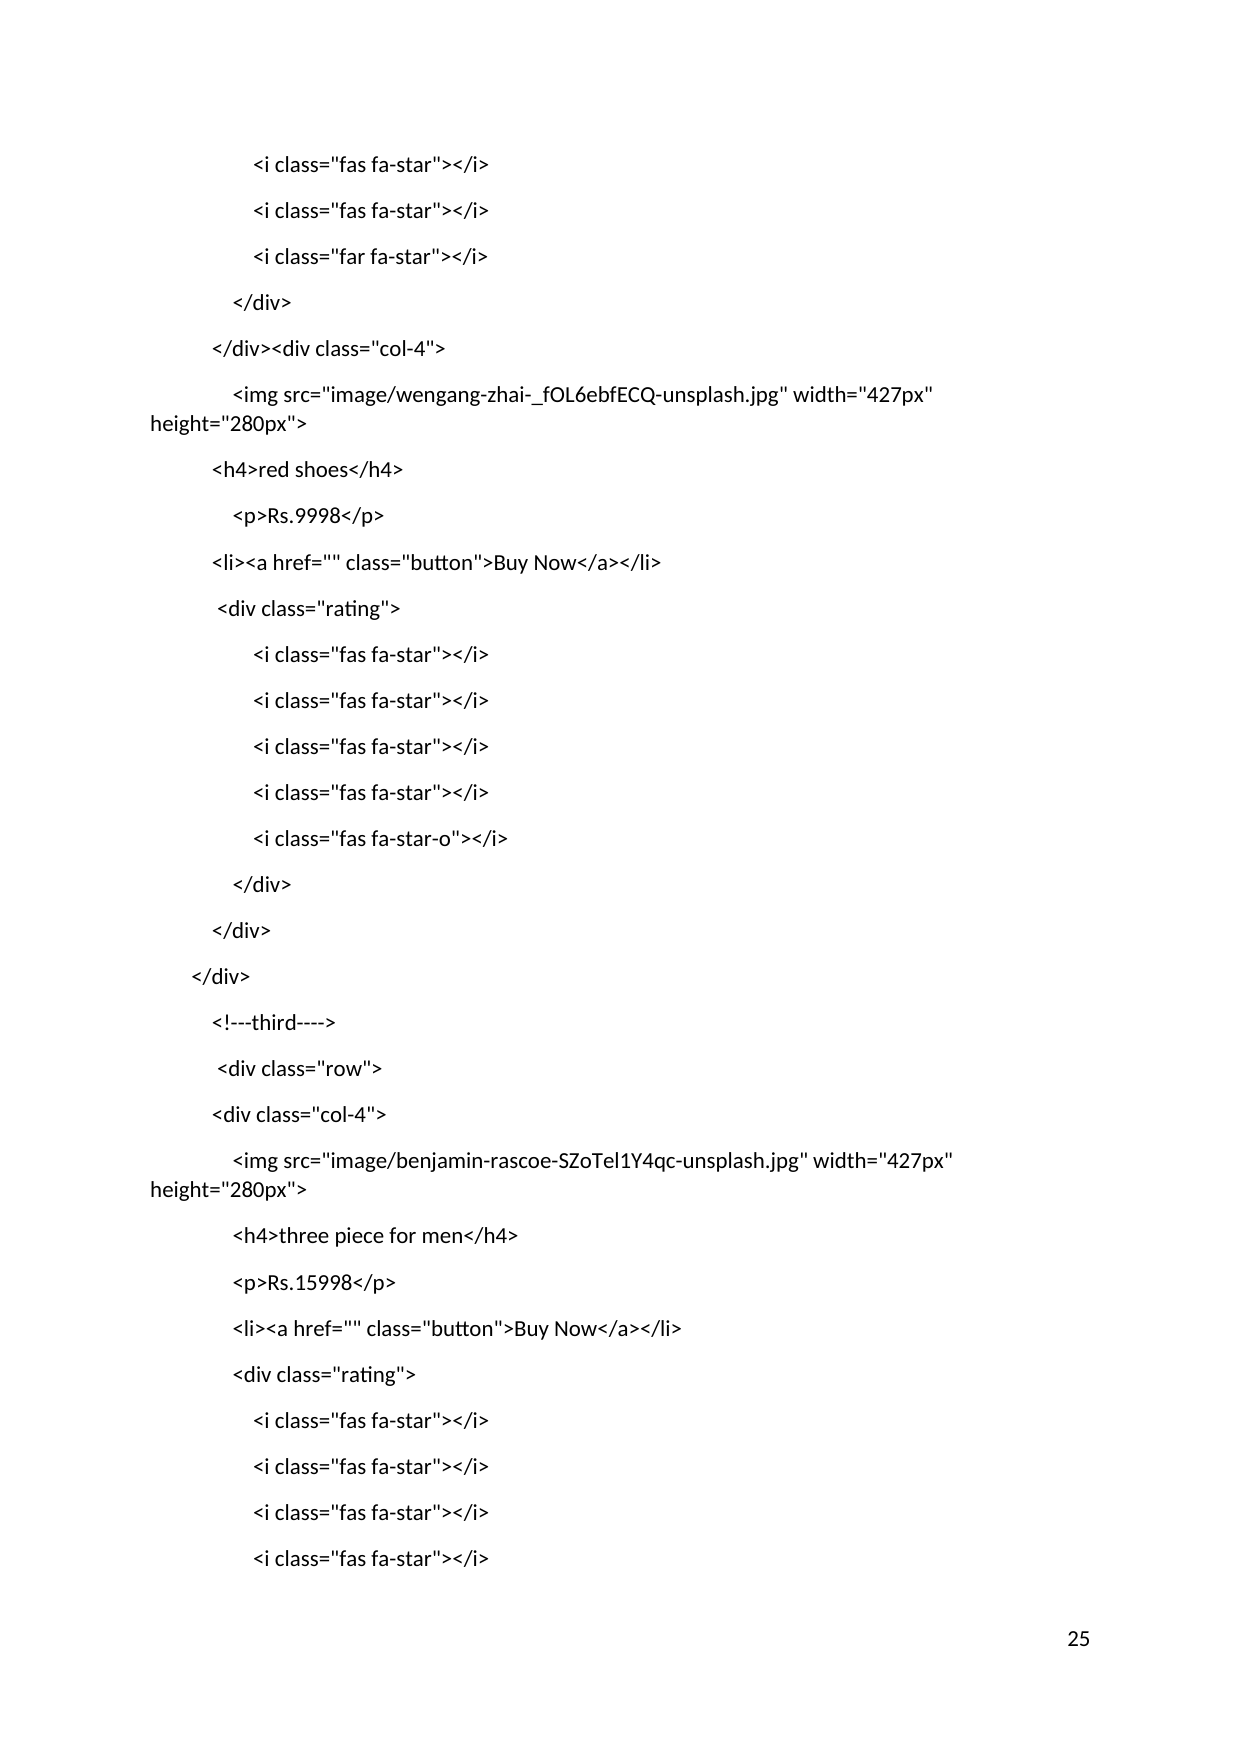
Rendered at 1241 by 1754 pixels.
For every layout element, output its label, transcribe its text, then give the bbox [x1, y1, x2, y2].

text <i class="far fa-star"></i> [150, 242, 1090, 270]
text <img src="image/benjamin-rascoe-SZoTel1Y4qc-unsplash.jpg" width="427px" height="280px"> [150, 1146, 1090, 1204]
text <i class="fas fa-star"></i> [150, 1406, 1090, 1434]
text <!---third----> [150, 1008, 1090, 1036]
text <img src="image/wengang-zhai-_fOL6ebfECQ-unsplash.jpg" width="427px" height="280px"> [150, 380, 1090, 438]
text <i class="fas fa-star"></i> [150, 640, 1090, 668]
text <li><a href="" class="button">Buy Now</a></li> [150, 548, 1090, 576]
text </div> [150, 916, 1090, 944]
text <i class="fas fa-star"></i> [150, 732, 1090, 760]
text <div class="rating"> [150, 1360, 1090, 1388]
text <i class="fas fa-star-o"></i> [150, 824, 1090, 852]
text <i class="fas fa-star"></i> [150, 1544, 1090, 1572]
text <h4>red shoes</h4> [150, 456, 1090, 484]
text <i class="fas fa-star"></i> [150, 1452, 1090, 1480]
text </div> [150, 288, 1090, 316]
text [150, 150, 1090, 178]
text <h4>three piece for men</h4> [150, 1222, 1090, 1250]
text <p>Rs.15998</p> [150, 1268, 1090, 1296]
text </div> [150, 870, 1090, 898]
text <div class="col-4"> [150, 1100, 1090, 1128]
text <li><a href="" class="button">Buy Now</a></li> [150, 1314, 1090, 1342]
text <i class="fas fa-star"></i> [150, 686, 1090, 714]
text <i class="fas fa-star"></i> [150, 1498, 1090, 1526]
text <div class="rating"> [150, 594, 1090, 622]
text </div> [150, 962, 1090, 990]
text <i class="fas fa-star"></i> [150, 778, 1090, 806]
text <div class="row"> [150, 1054, 1090, 1082]
text <p>Rs.9998</p> [150, 502, 1090, 530]
text </div><div class="col-4"> [150, 334, 1090, 362]
text <i class="fas fa-star"></i> [150, 196, 1090, 224]
